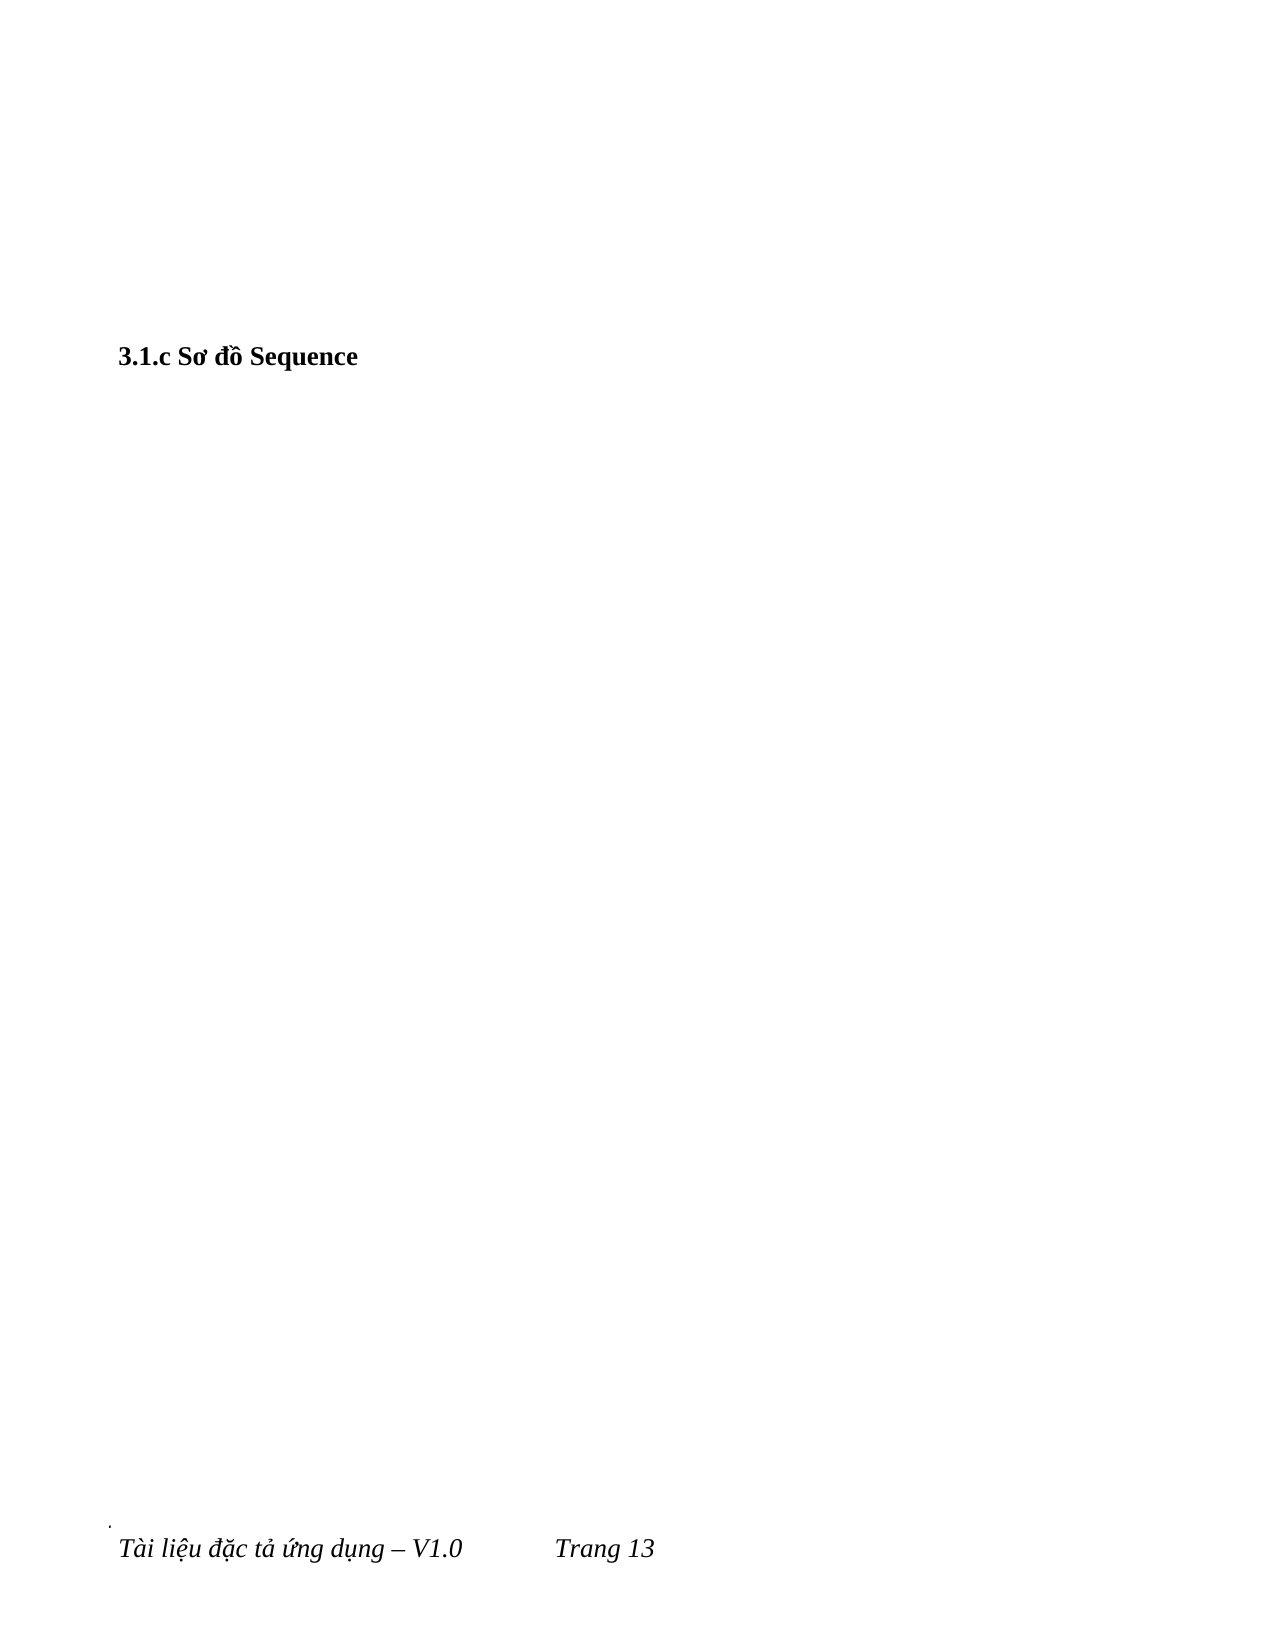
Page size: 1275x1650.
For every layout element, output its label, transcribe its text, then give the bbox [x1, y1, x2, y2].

text 3.1.c Sơ đồ Sequence [118, 340, 1186, 371]
